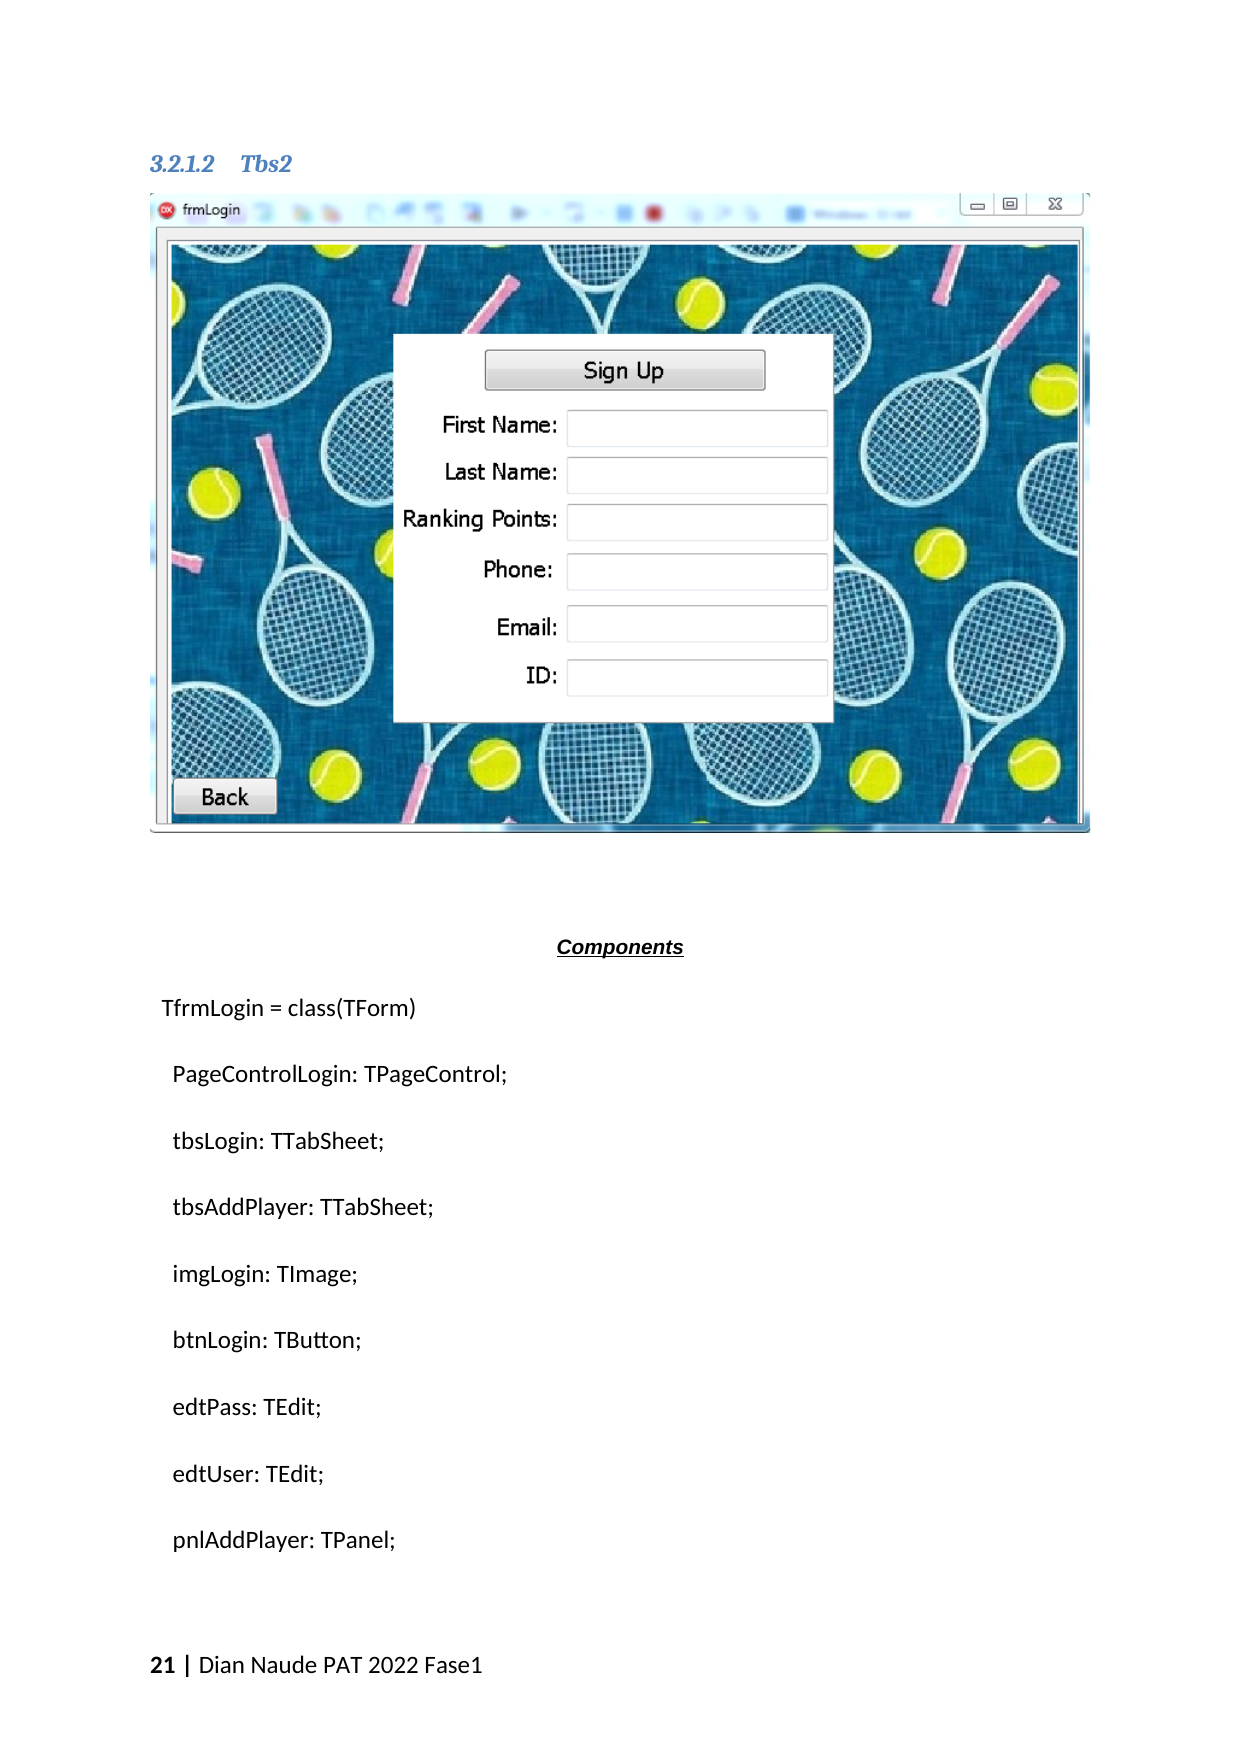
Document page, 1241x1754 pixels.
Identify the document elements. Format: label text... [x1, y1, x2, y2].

picture [150, 193, 1091, 833]
text PageControlLogin: TPageControl; [150, 1058, 1090, 1089]
text btnLogin: TButton; [150, 1324, 1090, 1355]
subtitle Tbs2 [150, 150, 1090, 179]
text TfrmLogin = class(TForm) [150, 992, 1090, 1022]
text tbsAddPlayer: TTabSheet; [150, 1191, 1090, 1222]
text tbsLogin: TTabSheet; [150, 1125, 1090, 1155]
text edtUser: TEdit; [150, 1458, 1090, 1488]
text pnlAddPlayer: TPanel; [150, 1524, 1090, 1555]
text edtPass: TEdit; [150, 1391, 1090, 1422]
text imgLogin: TImage; [150, 1258, 1090, 1288]
subtitle Components [150, 935, 1090, 959]
